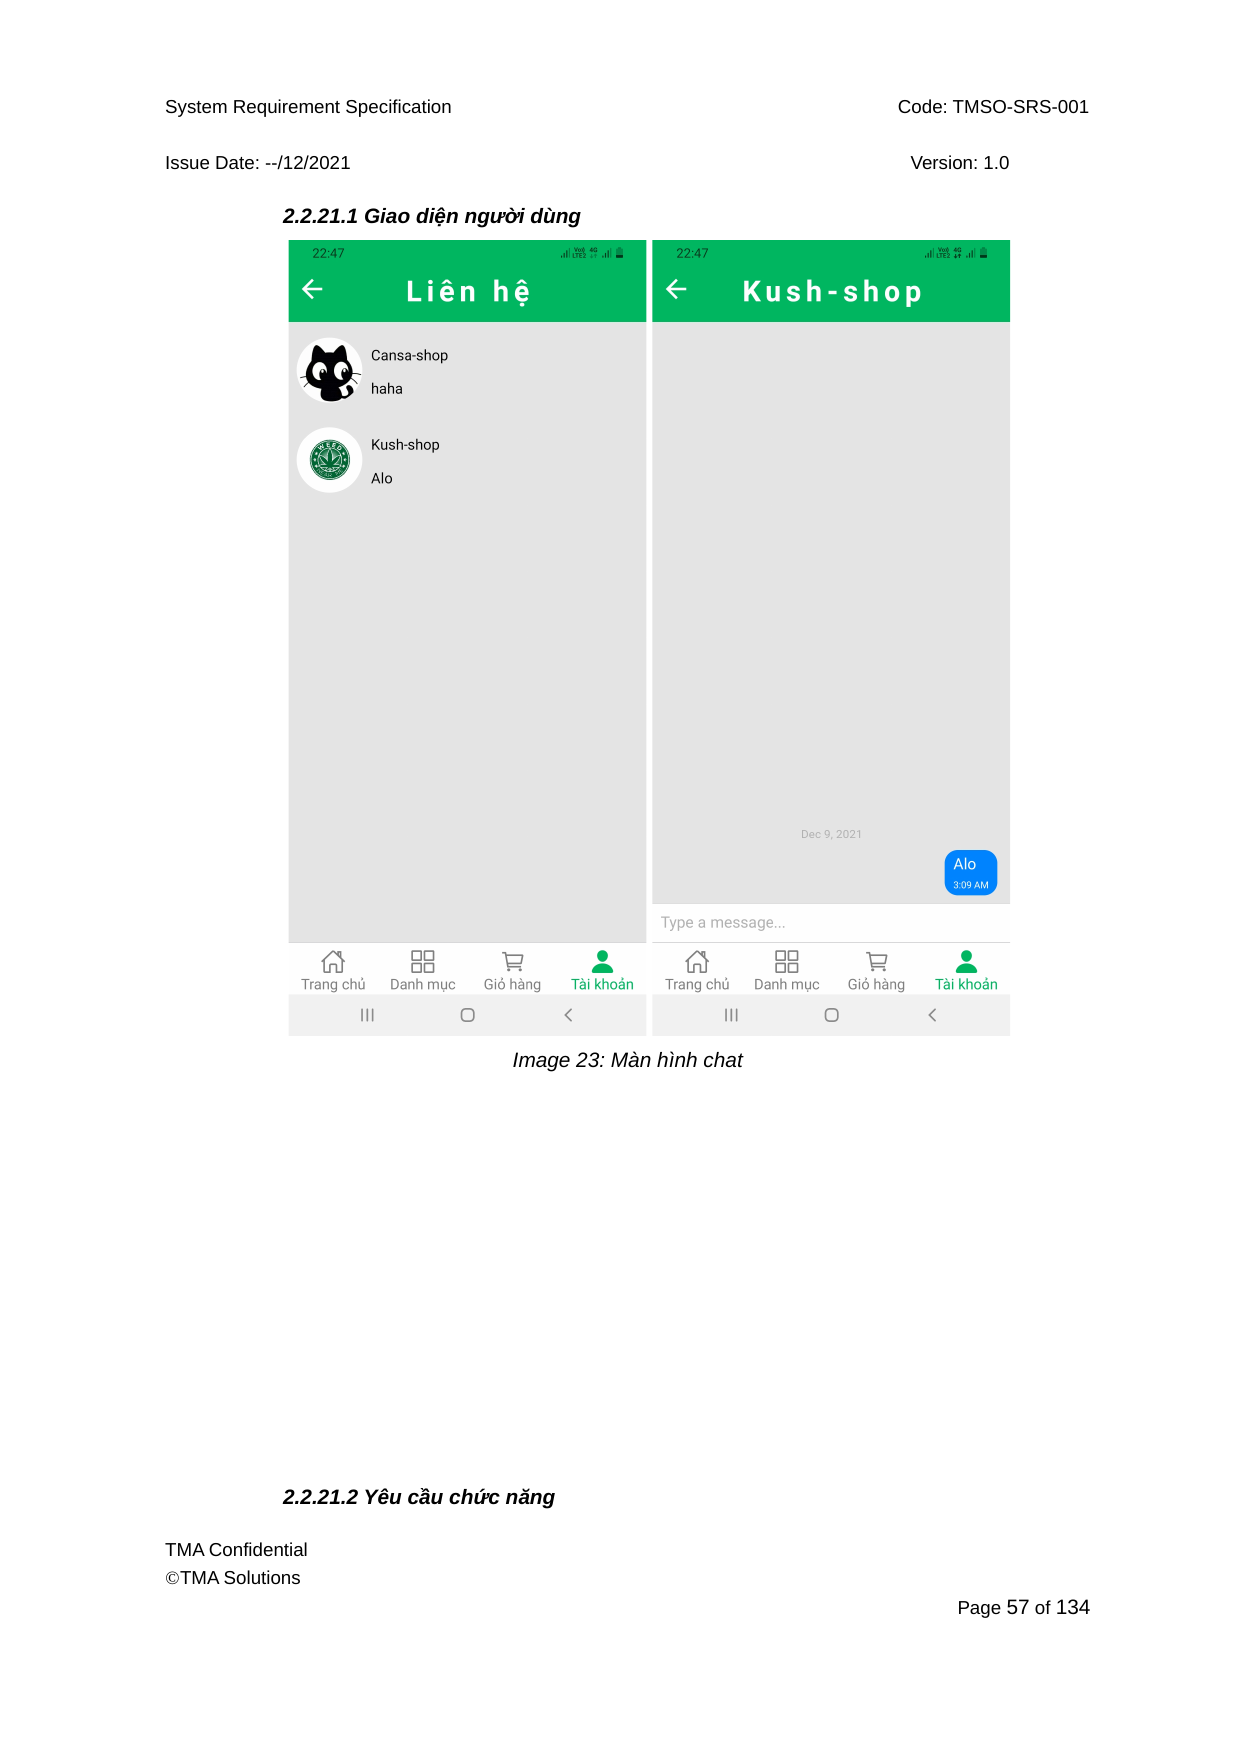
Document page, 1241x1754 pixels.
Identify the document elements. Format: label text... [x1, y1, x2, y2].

text 2.2.21.2 Yêu cầu chức năng [150, 1485, 1090, 1509]
text Image 23: Màn hình chat [165, 1048, 1090, 1072]
picture [652, 240, 1011, 1036]
text 2.2.21.1 Giao diện người dùng [150, 204, 1090, 228]
picture [288, 240, 647, 1036]
